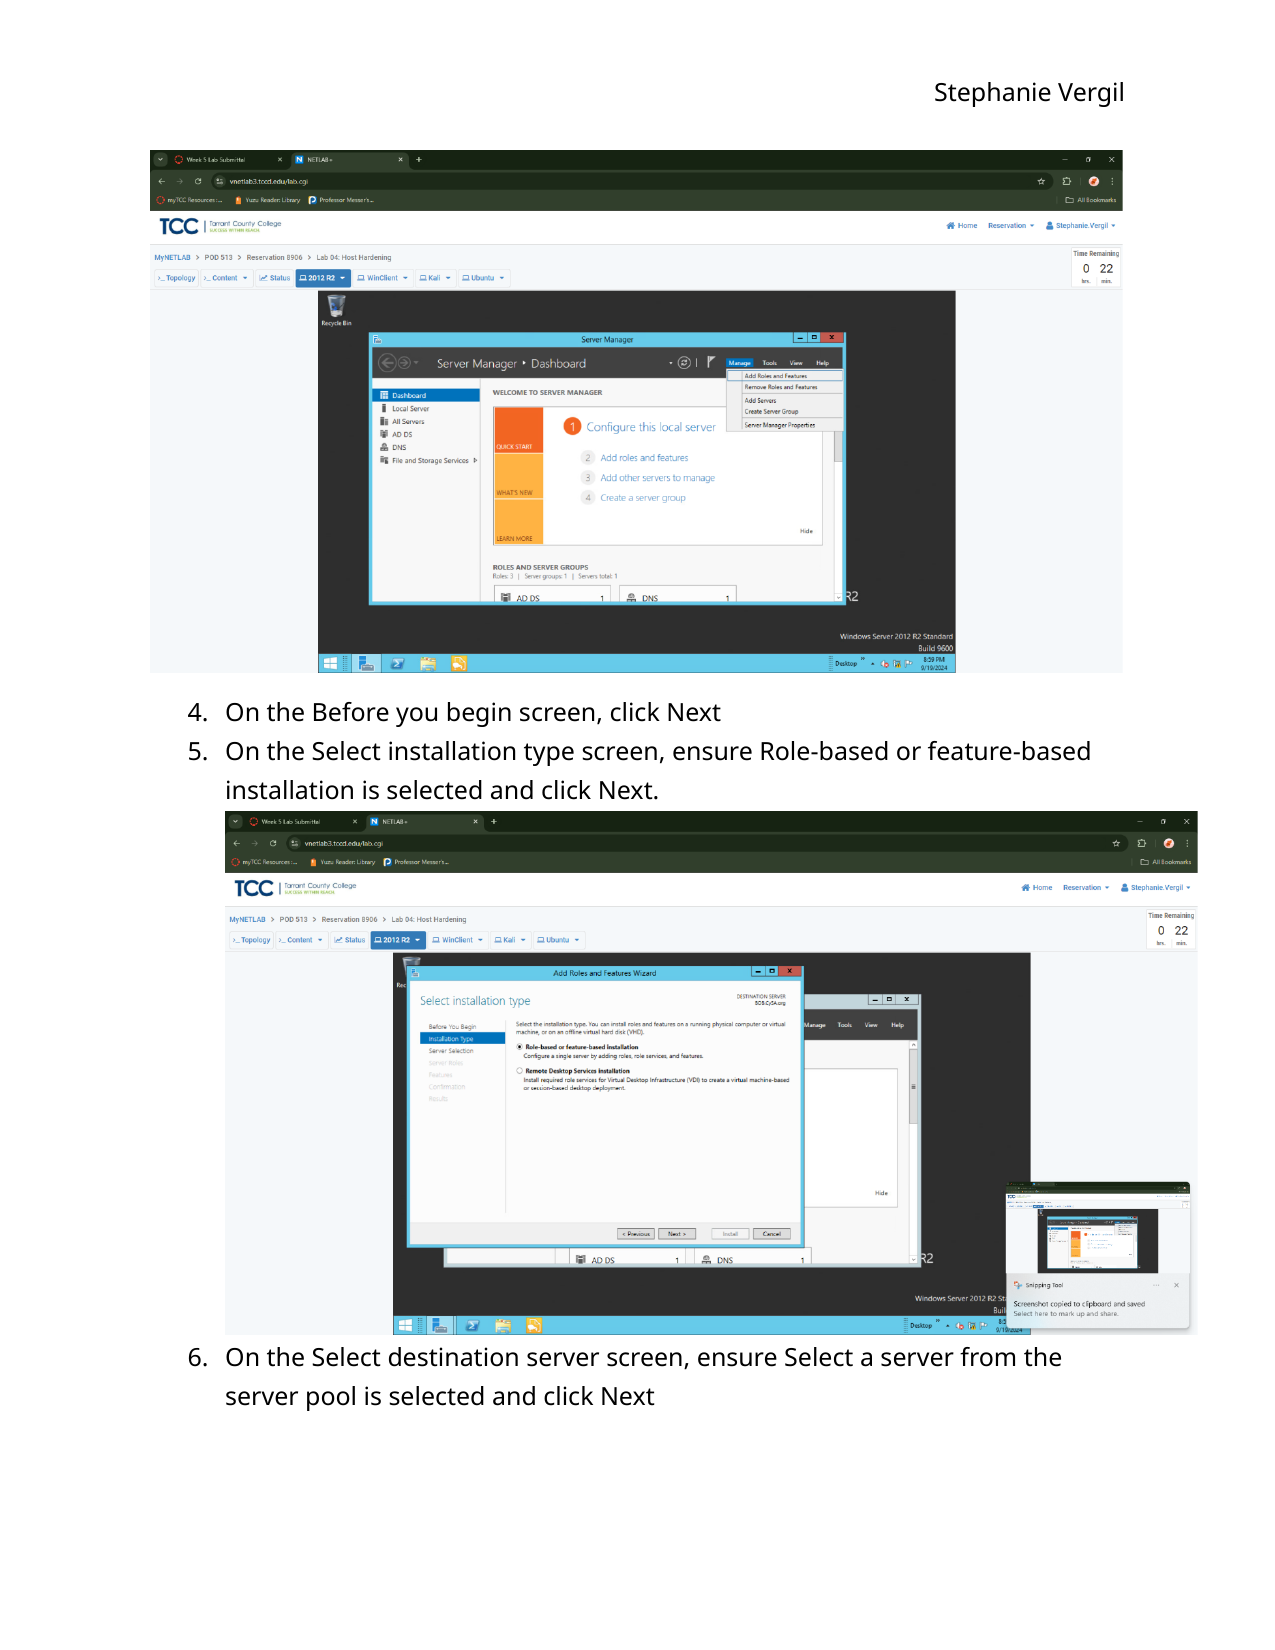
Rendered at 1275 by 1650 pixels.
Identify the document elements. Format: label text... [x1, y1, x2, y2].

list On the Before you begin screen, click Next [187, 694, 1125, 728]
list On the Select destination server screen, ensure Select a server from the server pool is selected and click Next [187, 1339, 1125, 1413]
picture [225, 811, 1198, 1335]
picture [150, 150, 1123, 673]
